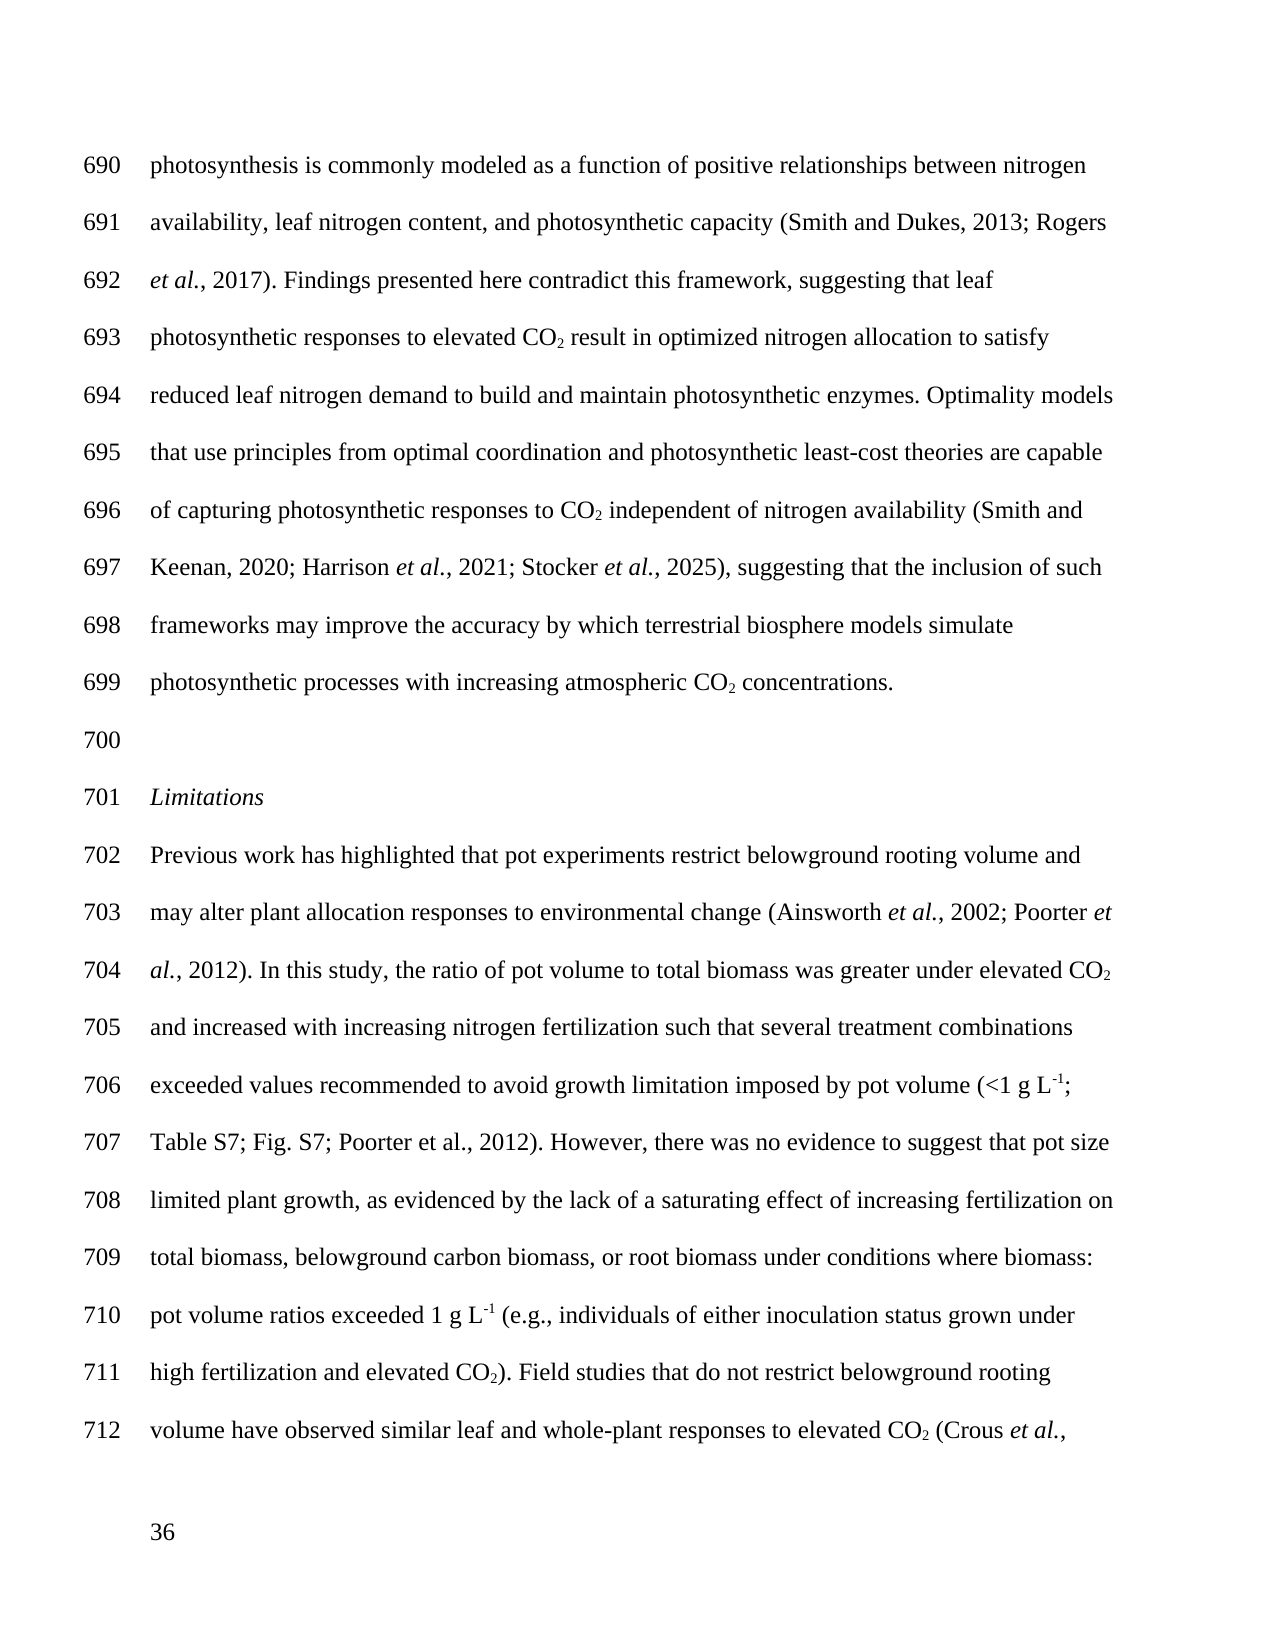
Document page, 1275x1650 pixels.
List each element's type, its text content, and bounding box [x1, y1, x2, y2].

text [150, 150, 1125, 696]
text Limitations [150, 782, 1125, 811]
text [150, 840, 1125, 1444]
